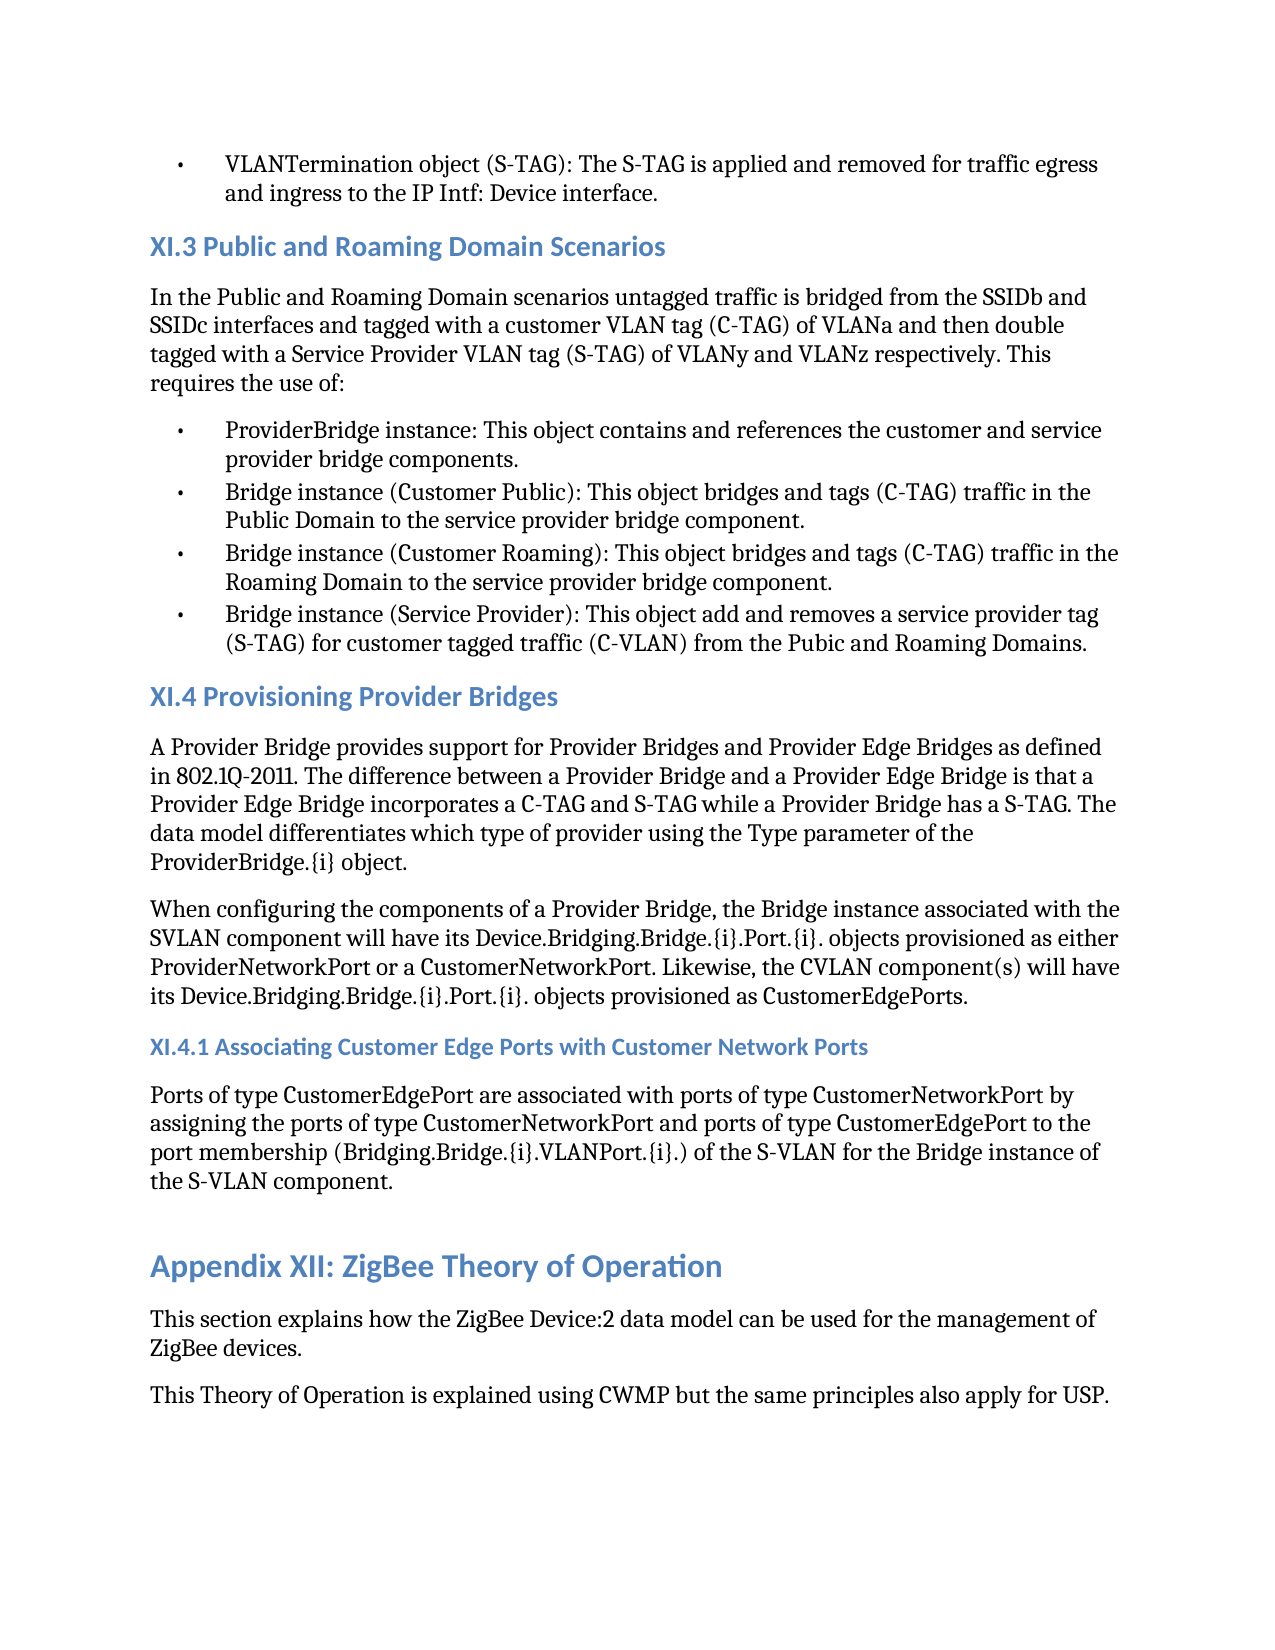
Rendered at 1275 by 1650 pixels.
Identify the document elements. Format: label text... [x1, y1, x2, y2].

text Ports of type CustomerEdgePort are associated with ports of type CustomerNetworkPort by assigning the ports of type CustomerNetworkPort and ports of type CustomerEdgePort to the port membership (Bridging.Bridge.{i}.VLANPort.{i}.) of the S-VLAN for the Bridge instance of the S-VLAN component. [150, 1081, 1125, 1196]
text When configuring the components of a Provider Bridge, the Bridge instance associated with the SVLAN component will have its Device.Bridging.Bridge.{i}.Port.{i}. objects provisioned as either ProviderNetworkPort or a CustomerNetworkPort. Likewise, the CVLAN component(s) will have its Device.Bridging.Bridge.{i}.Port.{i}. objects provisioned as CustomerEdgePorts. [150, 895, 1125, 1010]
subtitle Appendix XII: ZigBee Theory of Operation [150, 1246, 1125, 1286]
text In the Public and Roaming Domain scenarios untagged traffic is bridged from the SSIDb and SSIDc interfaces and tagged with a customer VLAN tag (C-TAG) of VLANa and then double tagged with a Service Provider VLAN tag (S-TAG) of VLANy and VLANz respectively. This requires the use of: [150, 283, 1125, 398]
list ProviderBridge instance: This object contains and references the customer and service provider bridge components. [175, 416, 1125, 474]
text This section explains how the ZigBee Device:2 data model can be used for the management of ZigBee devices. [150, 1305, 1125, 1362]
text A Provider Bridge provides support for Provider Bridges and Provider Edge Bridges as defined in 802.1Q-2011. The difference between a Provider Bridge and a Provider Edge Bridge is that a Provider Edge Bridge incorporates a C-TAG and S-TAG while a Provider Bridge has a S-TAG. The data model differentiates which type of provider using the Type parameter of the ProviderBridge.{i} object. [150, 733, 1125, 877]
subtitle XI.4.1 Associating Customer Edge Ports with Customer Network Ports [150, 1031, 1125, 1062]
subtitle XI.4 Provisioning Provider Bridges [150, 678, 1125, 714]
text This Theory of Operation is explained using CWMP but the same principles also apply for USP. [150, 1381, 1125, 1410]
subtitle XI.3 Public and Roaming Domain Scenarios [150, 228, 1125, 264]
list Bridge instance (Service Provider): This object add and removes a service provider tag (S-TAG) for customer tagged traffic (C-VLAN) from the Pubic and Roaming Domains. [175, 600, 1125, 658]
list Bridge instance (Customer Public): This object bridges and tags (C-TAG) traffic in the Public Domain to the service provider bridge component. [175, 478, 1125, 535]
list VLANTermination object (S-TAG): The S-TAG is applied and removed for traffic egress and ingress to the IP Intf: Device interface. [175, 150, 1125, 207]
list Bridge instance (Customer Roaming): This object bridges and tags (C-TAG) traffic in the Roaming Domain to the service provider bridge component. [175, 539, 1125, 596]
